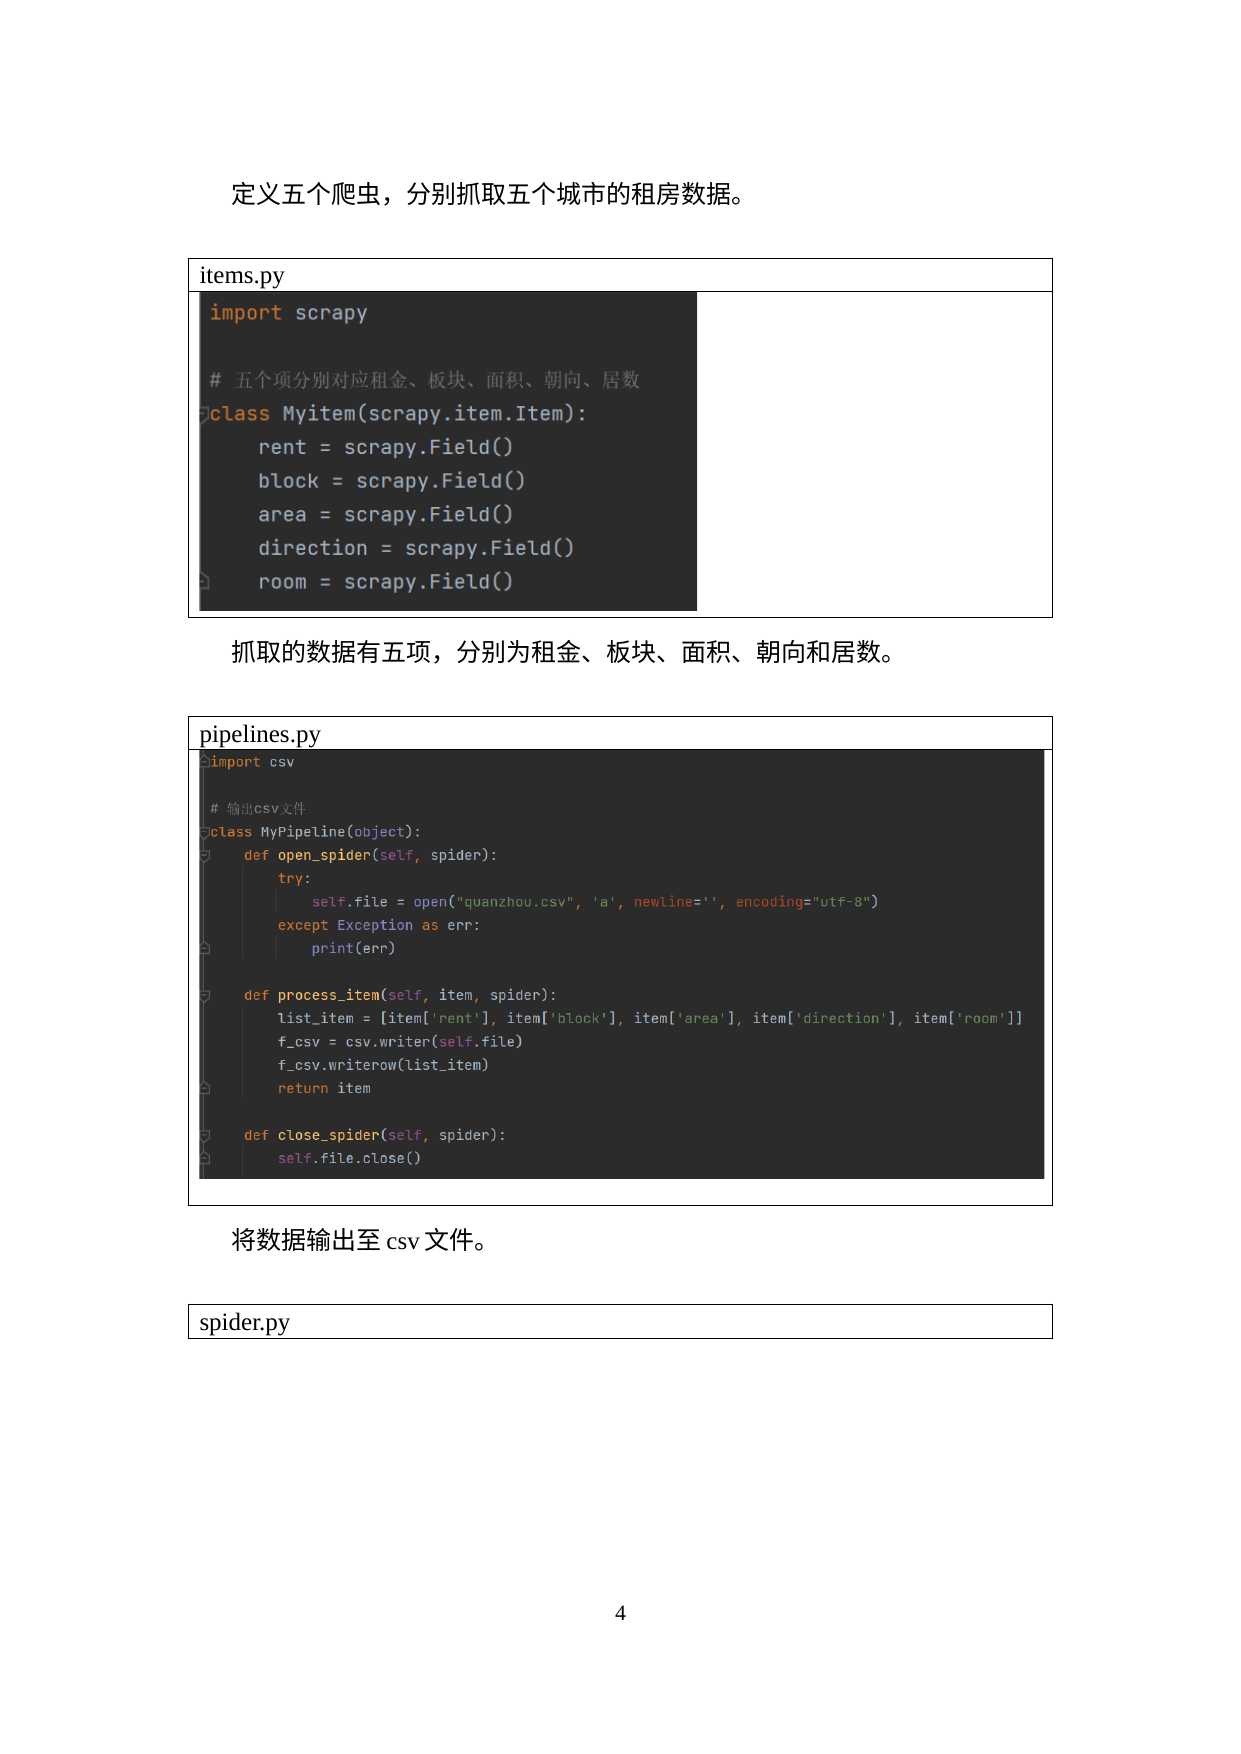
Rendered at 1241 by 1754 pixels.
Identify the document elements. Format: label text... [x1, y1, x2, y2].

picture [199, 292, 698, 611]
table_header spider.py [189, 1305, 1052, 1337]
table_header pipelines.py [189, 717, 1052, 749]
text 将数据输出至csv文件。 [187, 1206, 1053, 1271]
table_cell [189, 292, 1052, 617]
table_header items.py [189, 259, 1052, 291]
table_cell [189, 750, 1052, 1205]
picture [199, 750, 1045, 1179]
text 定义五个爬虫，分别抓取五个城市的租房数据。 [187, 160, 1053, 225]
text 抓取的数据有五项，分别为租金、板块、面积、朝向和居数。 [187, 618, 1053, 683]
